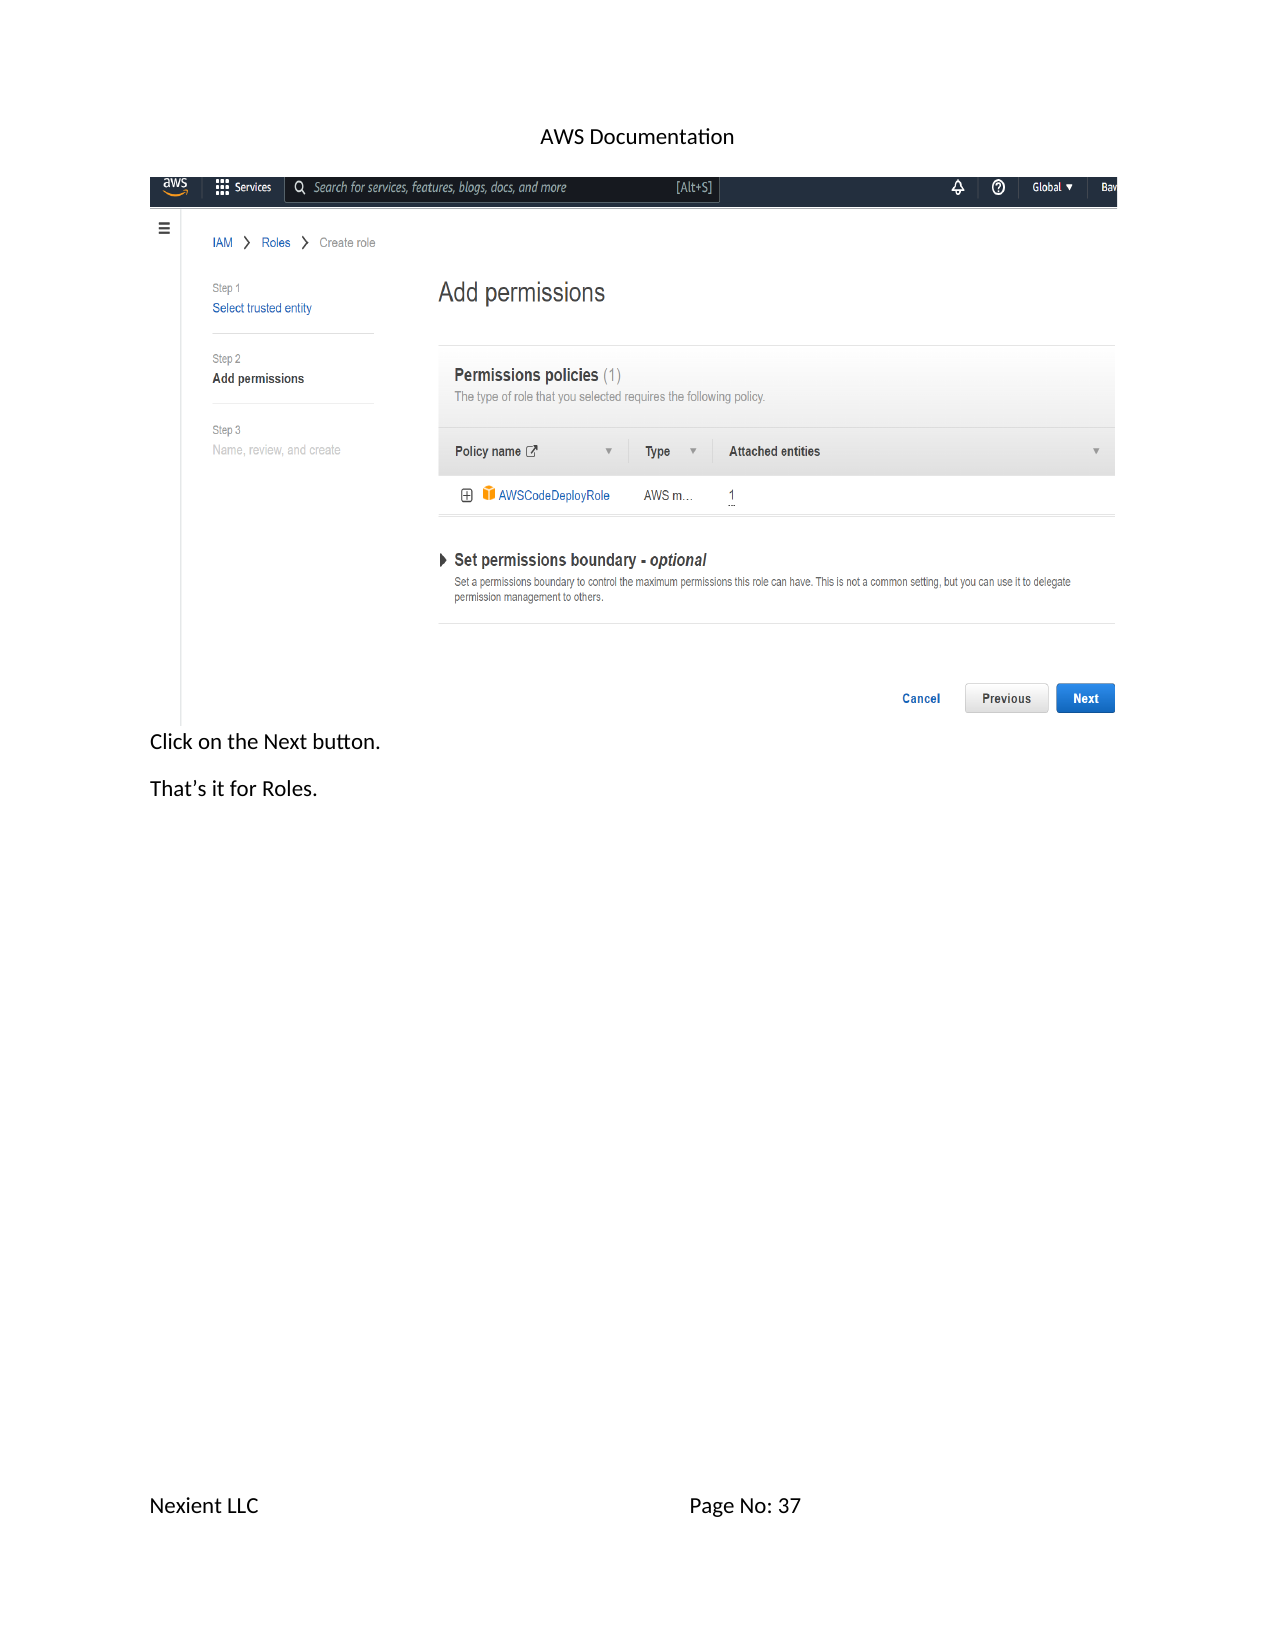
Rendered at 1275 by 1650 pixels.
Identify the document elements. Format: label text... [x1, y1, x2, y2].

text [150, 178, 1125, 755]
text That’s it for Roles. [150, 774, 1125, 802]
picture [150, 177, 1118, 726]
